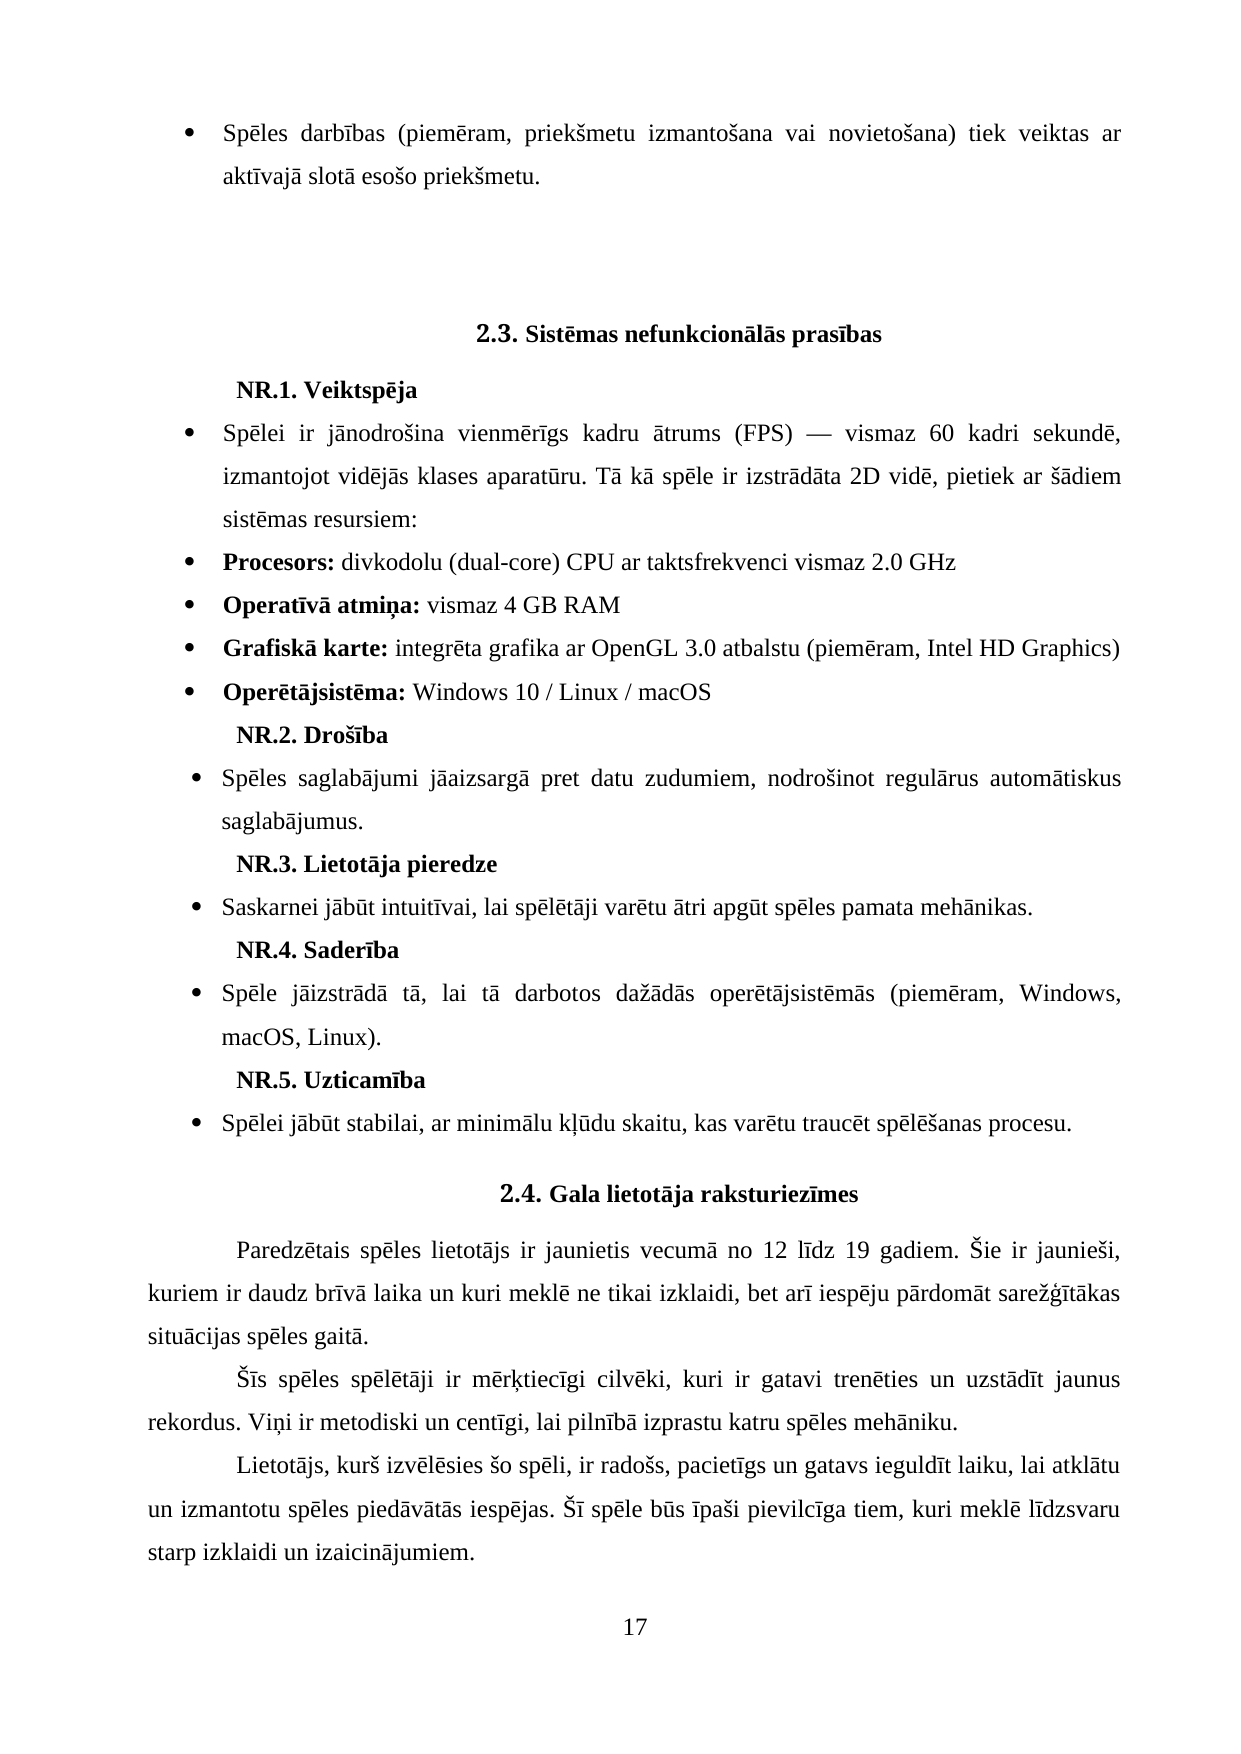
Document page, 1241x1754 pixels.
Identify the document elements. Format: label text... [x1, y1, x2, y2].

list Spēles saglabājumi jāaizsargā pret datu zudumiem, nodrošinot regulārus automātiskus saglabājumus. [192, 763, 1122, 835]
list Spēle jāizstrādā tā, lai tā darbotos dažādās operētājsistēmās (piemēram, Windows, macOS, Linux). [192, 978, 1122, 1050]
list Spēlei ir jānodrošina vienmērīgs kadru ātrums (FPS) — vismaz 60 kadri sekundē, izmantojot vidējās klases aparatūru. Tā kā spēle ir izstrādāta 2D vidē, pietiek ar šādiem sistēmas resursiem: [185, 418, 1122, 533]
text Paredzētais spēles lietotājs ir jaunietis vecumā no 12 līdz 19 gadiem. Šie ir jaunieši, kuriem ir daudz brīvā laika un kuri meklē ne tikai izklaidi, bet arī iespēju pārdomāt sarežģītākas situācijas spēles gaitā. [148, 1235, 1122, 1350]
list Operētājsistēma: Windows 10 / Linux / macOS [185, 677, 1122, 705]
list Grafiskā karte: integrēta grafika ar OpenGL 3.0 atbalstu (piemēram, Intel HD Graphics) [185, 633, 1122, 662]
text NR.4. Saderība [148, 935, 1122, 964]
list Spēles darbības (piemēram, priekšmetu izmantošana vai novietošana) tiek veiktas ar aktīvajā slotā esošo priekšmetu. [185, 118, 1122, 190]
text NR.3. Lietotāja pieredze [148, 849, 1122, 878]
list Saskarnei jābūt intuitīvai, lai spēlētāji varētu ātri apgūt spēles pamata mehānikas. [192, 892, 1122, 921]
text Lietotājs, kurš izvēlēsies šo spēli, ir radošs, pacietīgs un gatavs ieguldīt laiku, lai atklātu un izmantotu spēles piedāvātās iespējas. Šī spēle būs īpaši pievilcīga tiem, kuri meklē līdzsvaru starp izklaidi un izaicinājumiem. [148, 1451, 1122, 1566]
list Procesors: divkodolu (dual-core) CPU ar taktsfrekvenci vismaz 2.0 GHz [185, 547, 1122, 576]
subtitle Gala lietotāja raksturiezīmes [148, 1176, 1122, 1210]
list Spēlei jābūt stabilai, ar minimālu kļūdu skaitu, kas varētu traucēt spēlēšanas procesu. [192, 1108, 1122, 1137]
text Šīs spēles spēlētāji ir mērķtiecīgi cilvēki, kuri ir gatavi trenēties un uzstādīt jaunus rekordus. Viņi ir metodiski un centīgi, lai pilnībā izprastu katru spēles mehāniku. [148, 1364, 1122, 1436]
text NR.5. Uzticamība [148, 1065, 1122, 1093]
text NR.1. Veiktspēja [148, 375, 1122, 403]
list Operatīvā atmiņa: vismaz 4 GB RAM [185, 590, 1122, 619]
subtitle Sistēmas nefunkcionālās prasības [148, 316, 1122, 350]
text NR.2. Drošība [148, 720, 1122, 748]
